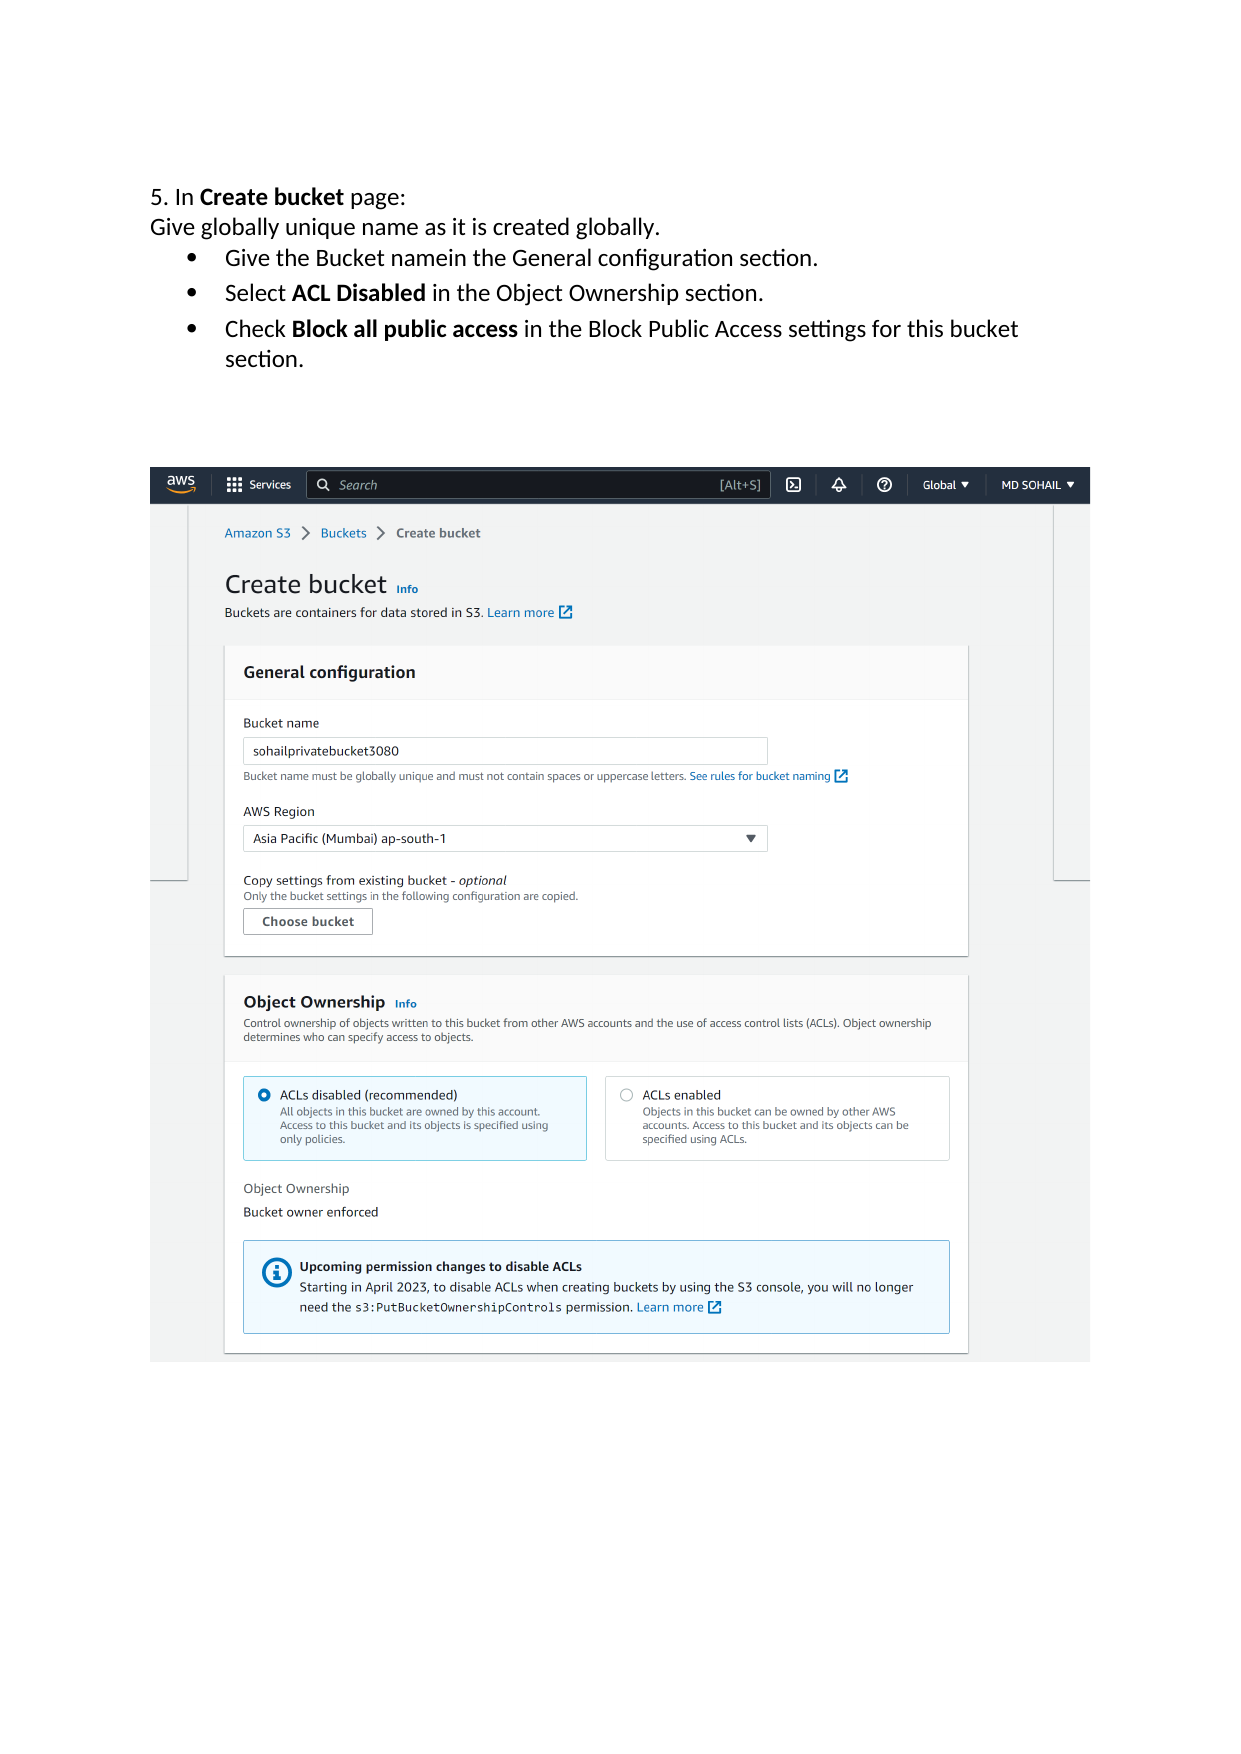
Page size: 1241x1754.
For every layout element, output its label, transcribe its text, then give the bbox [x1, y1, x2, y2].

list Check Block all public access in the Block Public Access settings for this bucket section. [187, 313, 1090, 374]
text 5. In Create bucket page: [150, 181, 1090, 211]
text Give globally unique name as it is created globally. [150, 211, 1090, 242]
list Select ACL Disabled in the Object Ownership section. [187, 277, 1090, 308]
picture [150, 467, 1091, 1362]
list Give the Bucket namein the General configuration section. [187, 242, 1090, 272]
